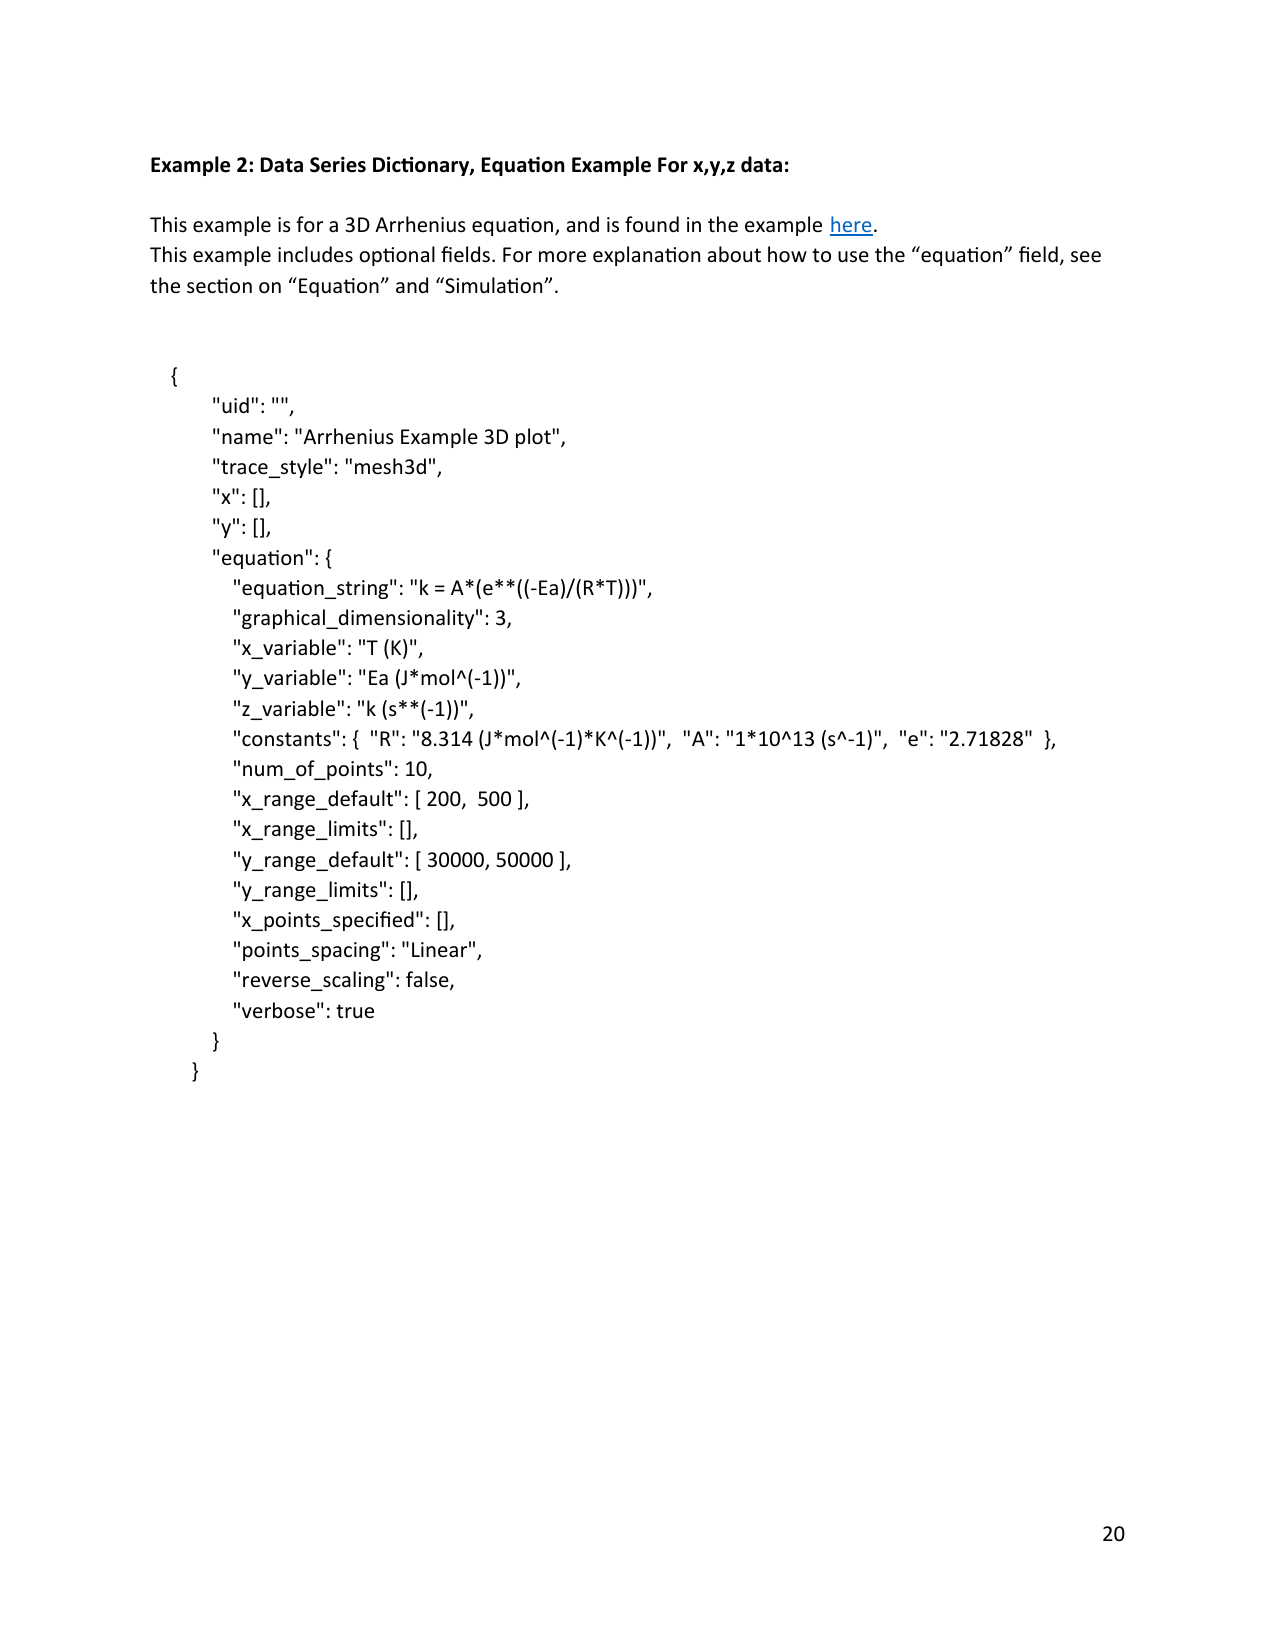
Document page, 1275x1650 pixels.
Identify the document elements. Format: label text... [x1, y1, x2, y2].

text "trace_style": "mesh3d", [150, 452, 1125, 480]
text "uid": "", [150, 392, 1125, 420]
text "y_range_limits": [], [150, 875, 1125, 903]
text "reverse_scaling": false, [150, 966, 1125, 994]
text { [150, 361, 1125, 389]
text "y_variable": "Ea (J*mol^(-1))", [150, 663, 1125, 692]
text "points_spacing": "Linear", [150, 935, 1125, 963]
text "num_of_points": 10, [150, 754, 1125, 782]
text "y": [], [150, 512, 1125, 541]
text "y_range_default": [ 30000, 50000 ], [150, 845, 1125, 873]
subtitle Example 2: Data Series Dictionary, Equation Example For x,y,z data: [150, 150, 1125, 178]
text "z_variable": "k (s**(-1))", [150, 694, 1125, 722]
text "x": [], [150, 482, 1125, 510]
text "x_range_limits": [], [150, 814, 1125, 843]
text "constants": { "R": "8.314 (J*mol^(-1)*K^(-1))", "A": "1*10^13 (s^-1)", "e": "2.71828" }, [150, 724, 1125, 752]
text "equation": { [150, 543, 1125, 571]
text "verbose": true [150, 996, 1125, 1024]
text } [150, 1056, 1125, 1084]
text "x_points_specified": [], [150, 905, 1125, 933]
text "name": "Arrhenius Example 3D plot", [150, 422, 1125, 450]
text "equation_string": "k = A*(e**((-Ea)/(R*T)))", [150, 573, 1125, 601]
text } [150, 1026, 1125, 1054]
text "graphical_dimensionality": 3, [150, 603, 1125, 631]
text "x_range_default": [ 200, 500 ], [150, 784, 1125, 812]
text This example includes optional fields. For more explanation about how to use the “equation” field, see the section on “Equation” and “Simulation”. [150, 241, 1125, 299]
text "x_variable": "T (K)", [150, 633, 1125, 661]
text This example is for a 3D Arrhenius equation, and is found in the example here. [150, 210, 1125, 238]
